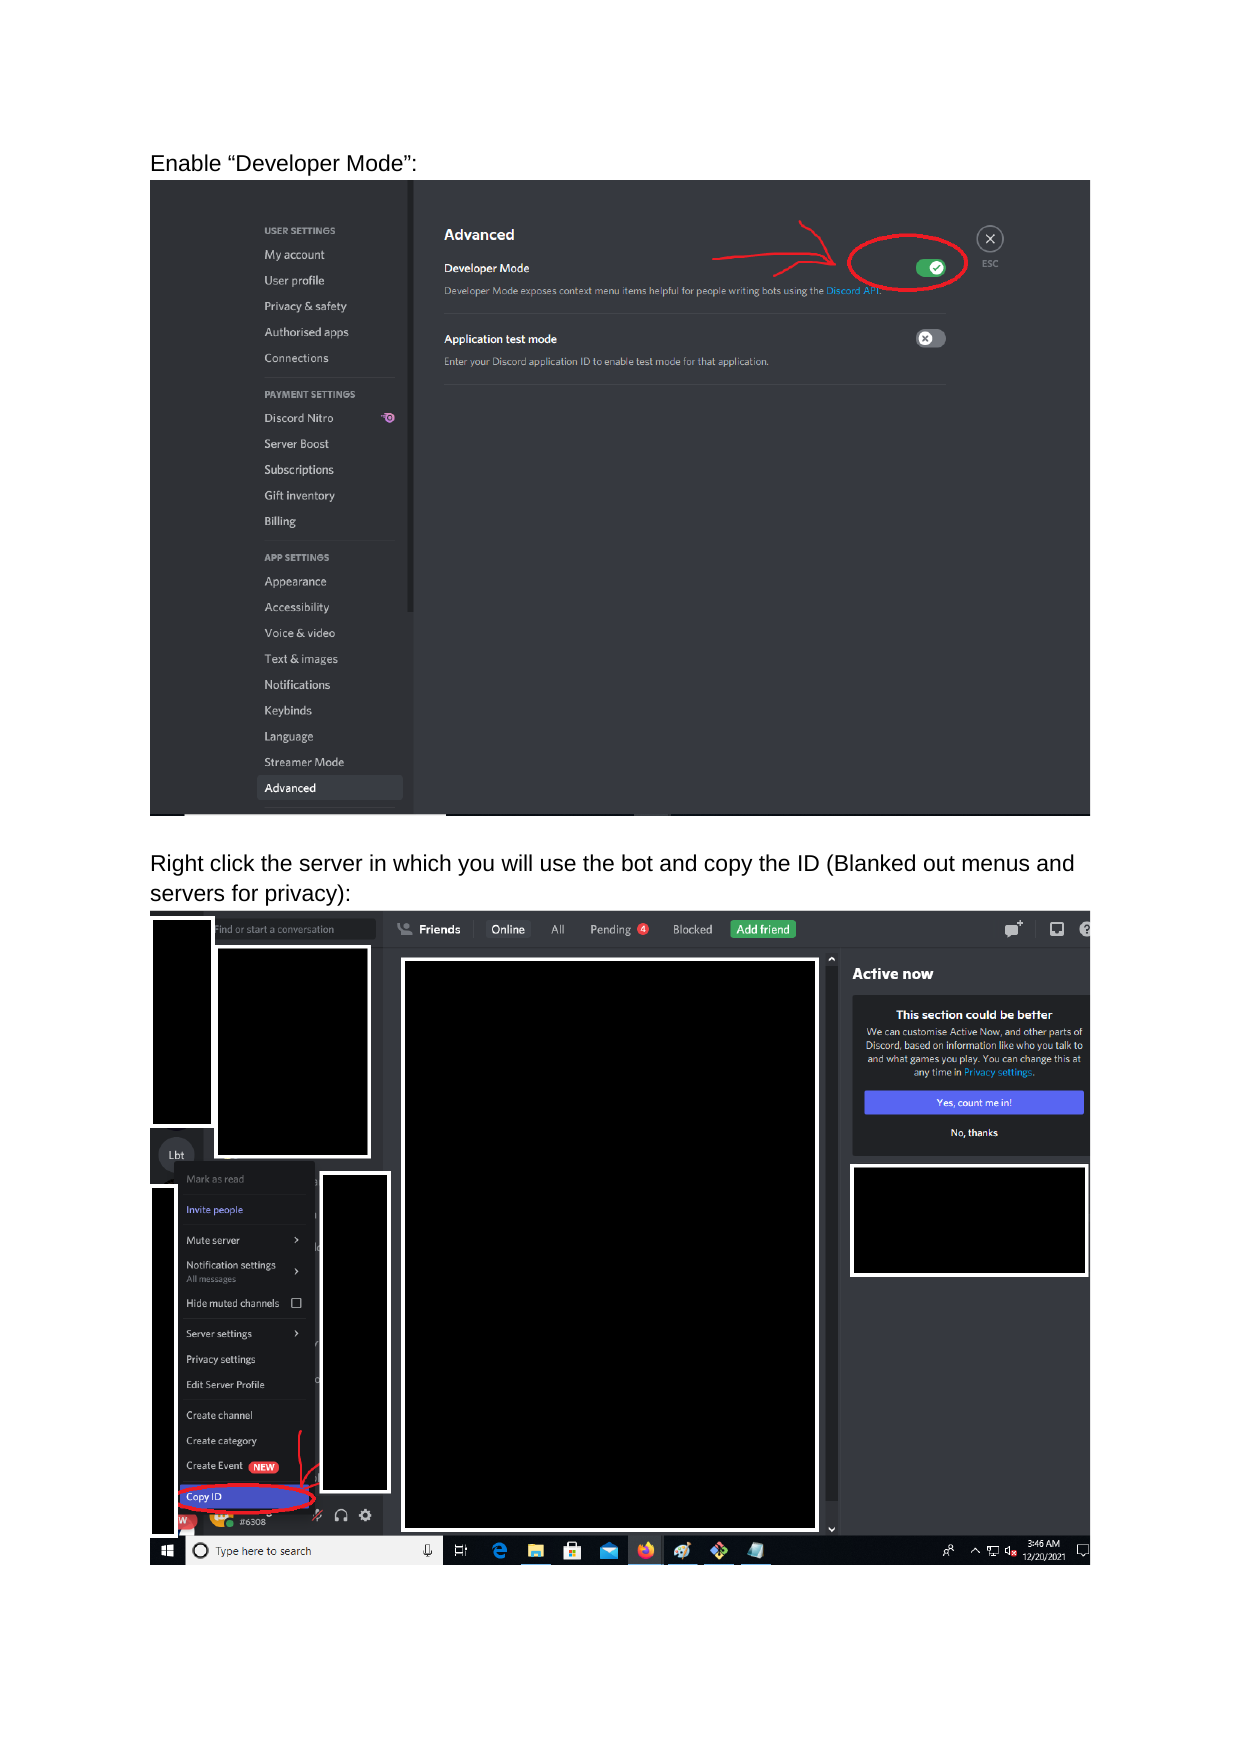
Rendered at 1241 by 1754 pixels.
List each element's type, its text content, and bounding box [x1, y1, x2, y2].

text Right click the server in which you will use the bot and copy the ID (Blanked out menus and servers for privacy): [150, 850, 1090, 910]
picture [150, 180, 1091, 816]
picture [150, 910, 1091, 1565]
text Enable “Developer Mode”: [150, 150, 1090, 180]
